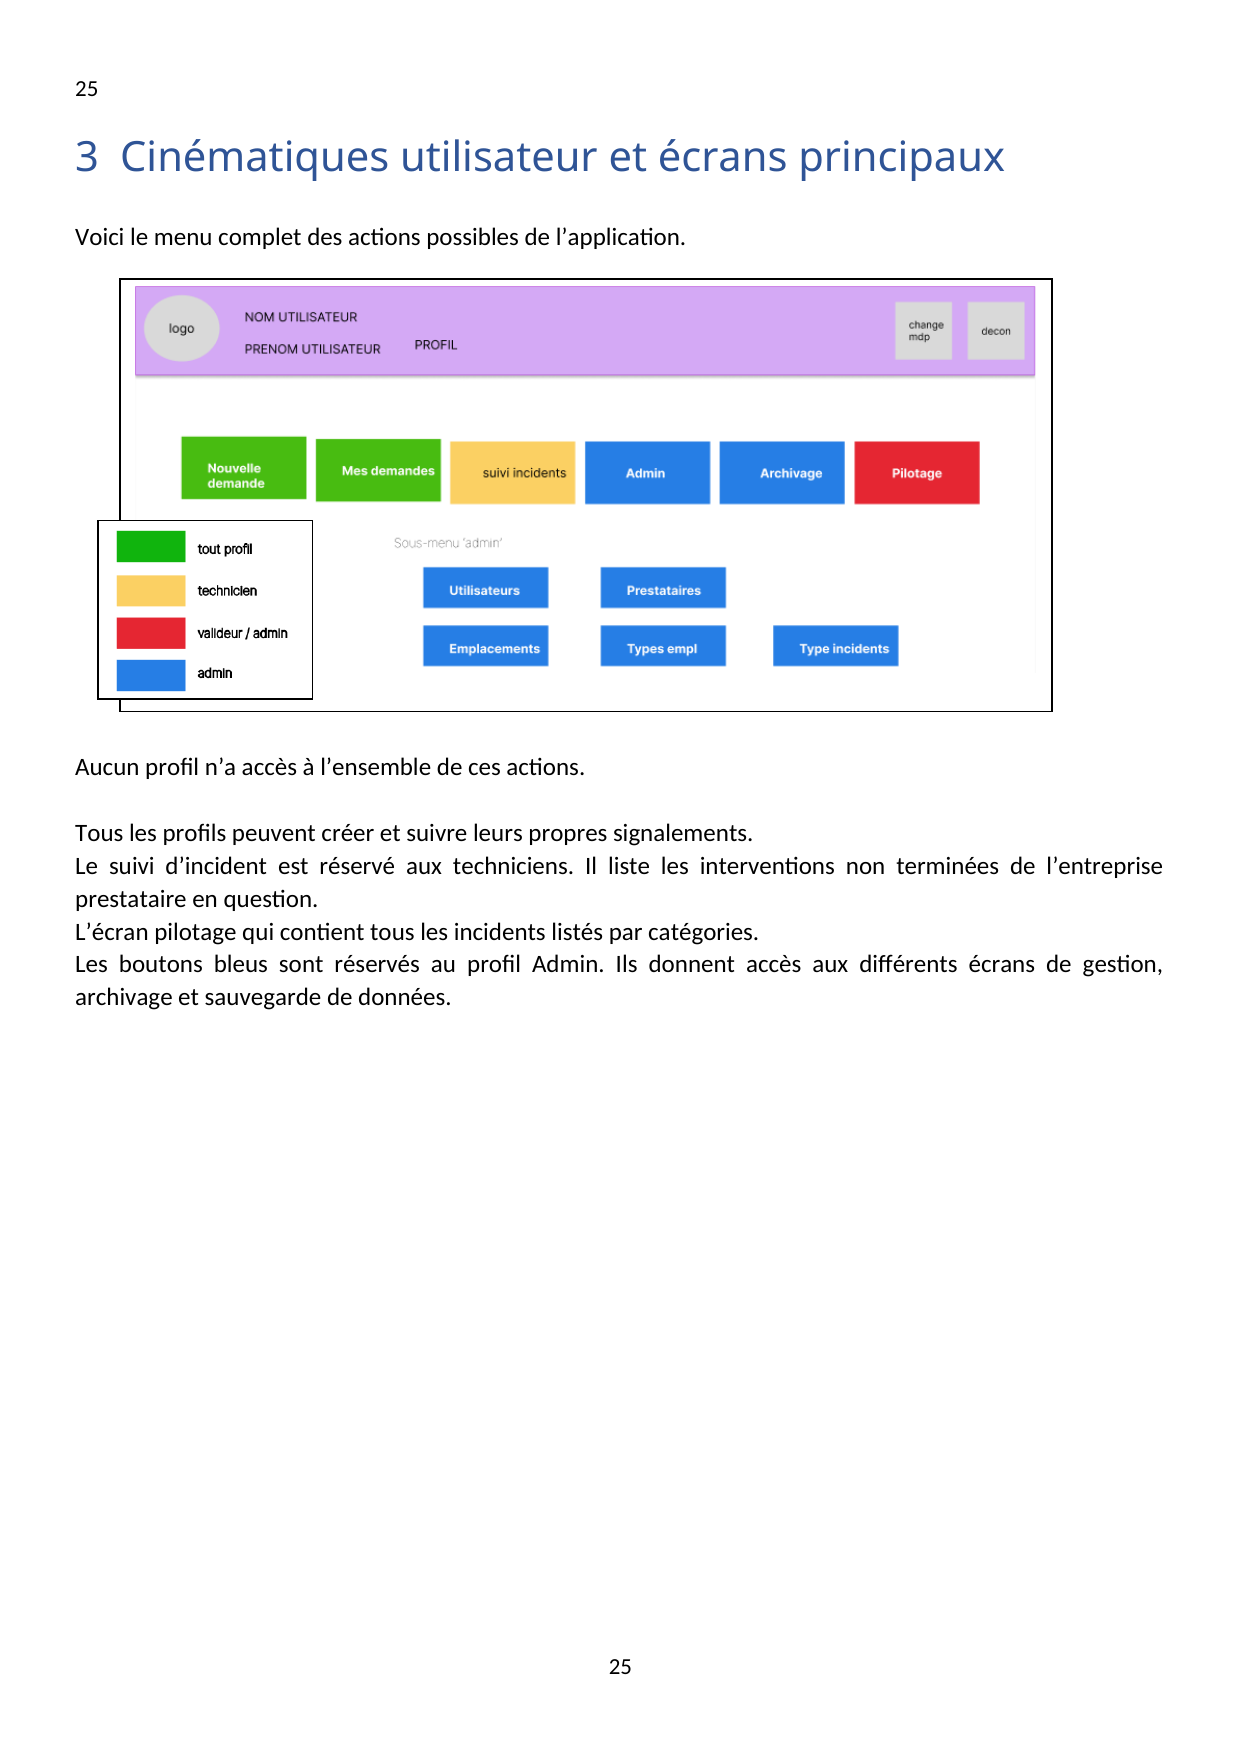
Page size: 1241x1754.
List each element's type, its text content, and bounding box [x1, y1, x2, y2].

text Les boutons bleus sont réservés au profil Admin. Ils donnent accès aux différents écrans de gestion, archivage et sauvegarde de données. [75, 948, 1165, 1012]
text Voici le menu complet des actions possibles de l’application. [75, 221, 1165, 251]
picture [135, 286, 1036, 673]
text L’écran pilotage qui contient tous les incidents listés par catégories. [75, 916, 1165, 946]
text Tous les profils peuvent créer et suivre leurs propres signalements. [75, 817, 1165, 847]
text Aucun profil n’a accès à l’ensemble de ces actions. [75, 751, 1165, 782]
text Le suivi d’incident est réservé aux techniciens. Il liste les interventions non terminées de l’entreprise prestataire en question. [75, 850, 1165, 913]
picture [113, 528, 292, 692]
subtitle Cinématiques utilisateur et écrans principaux [75, 127, 1165, 183]
